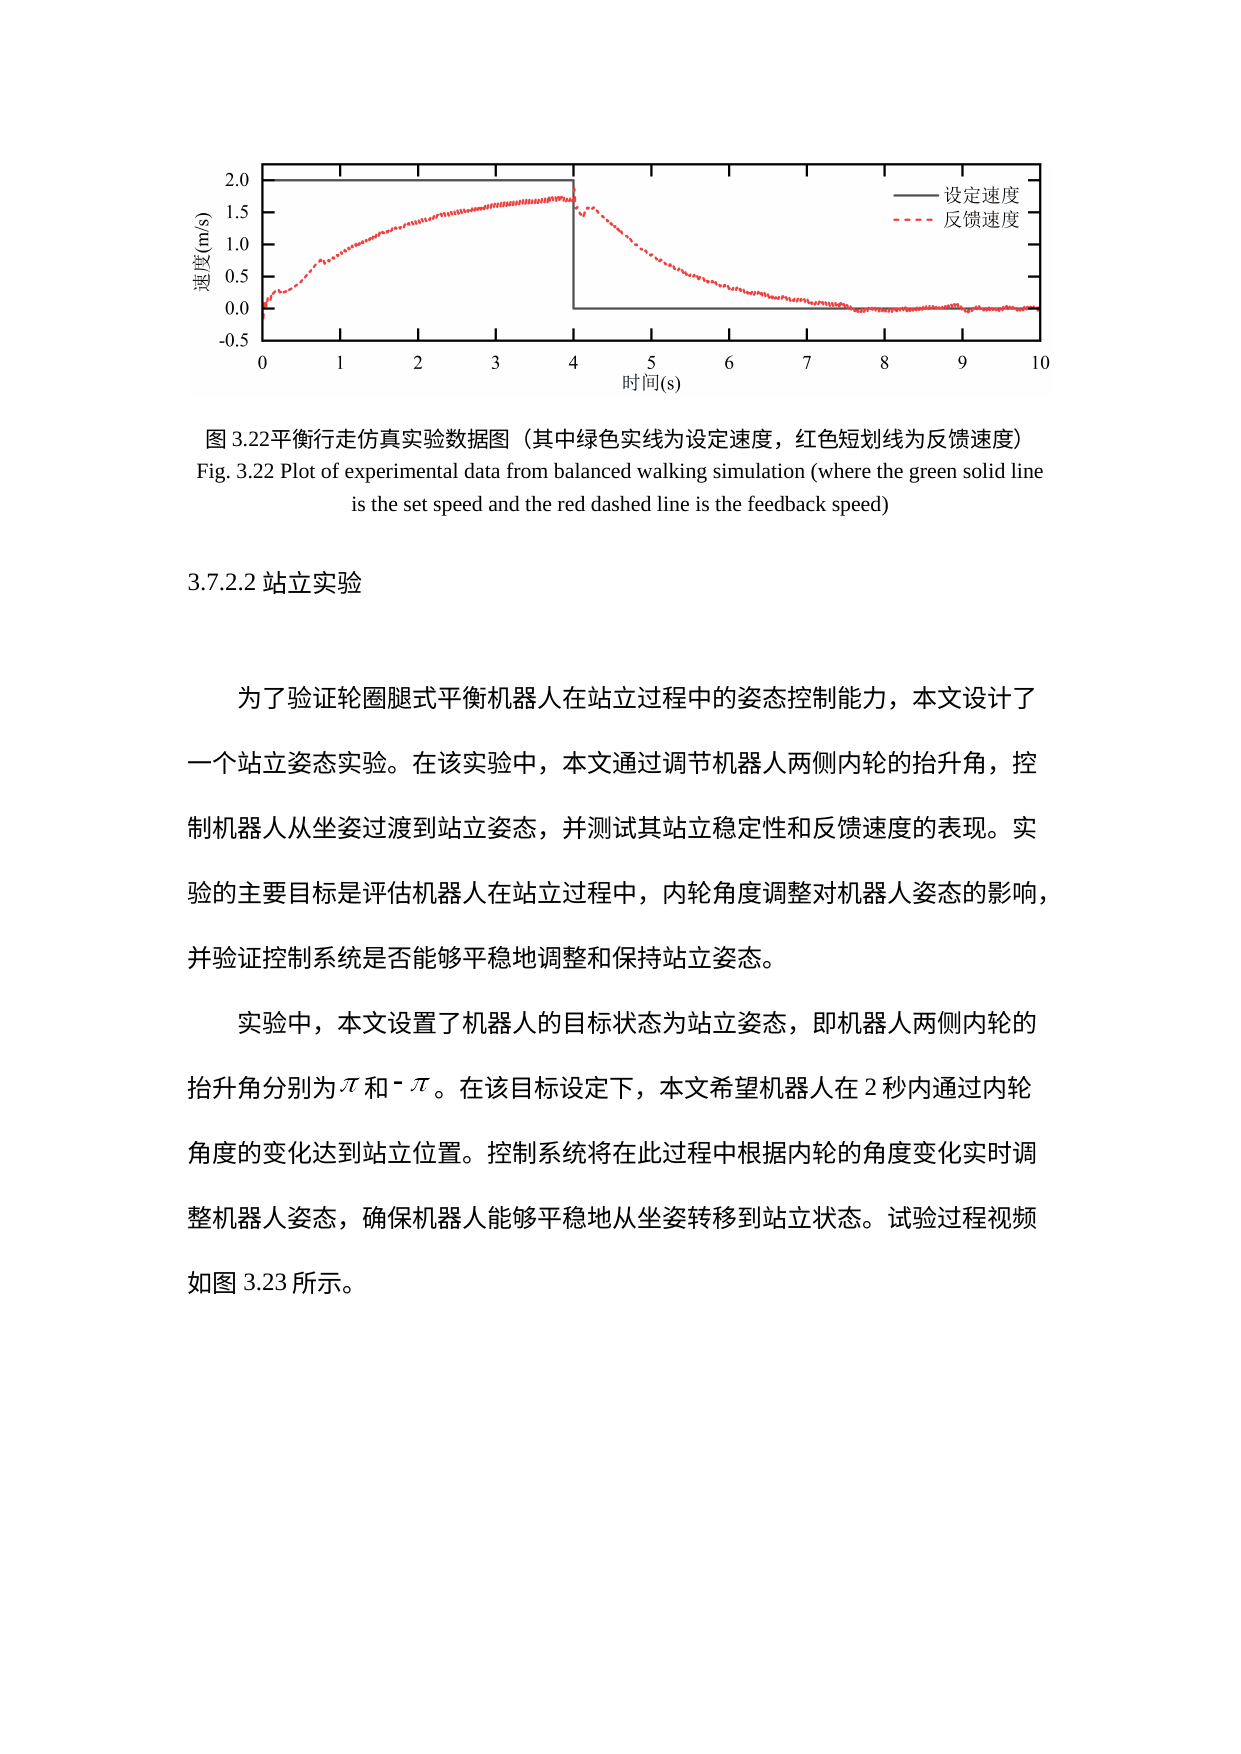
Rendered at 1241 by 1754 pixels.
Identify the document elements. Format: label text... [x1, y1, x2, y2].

picture [187, 162, 1053, 397]
subtitle 站立实验 [187, 549, 1053, 614]
text 为了验证轮圈腿式平衡机器人在站立过程中的姿态控制能力，本文设计了一个站立姿态实验。在该实验中，本文通过调节机器人两侧内轮的抬升角，控制机器人从坐姿过渡到站立姿态，并测试其站立稳定性和反馈速度的表现。实验的主要目标是评估机器人在站立过程中，内轮角度调整对机器人姿态的影响，并验证控制系统是否能够平稳地调整和保持站立姿态。 [187, 664, 1053, 989]
